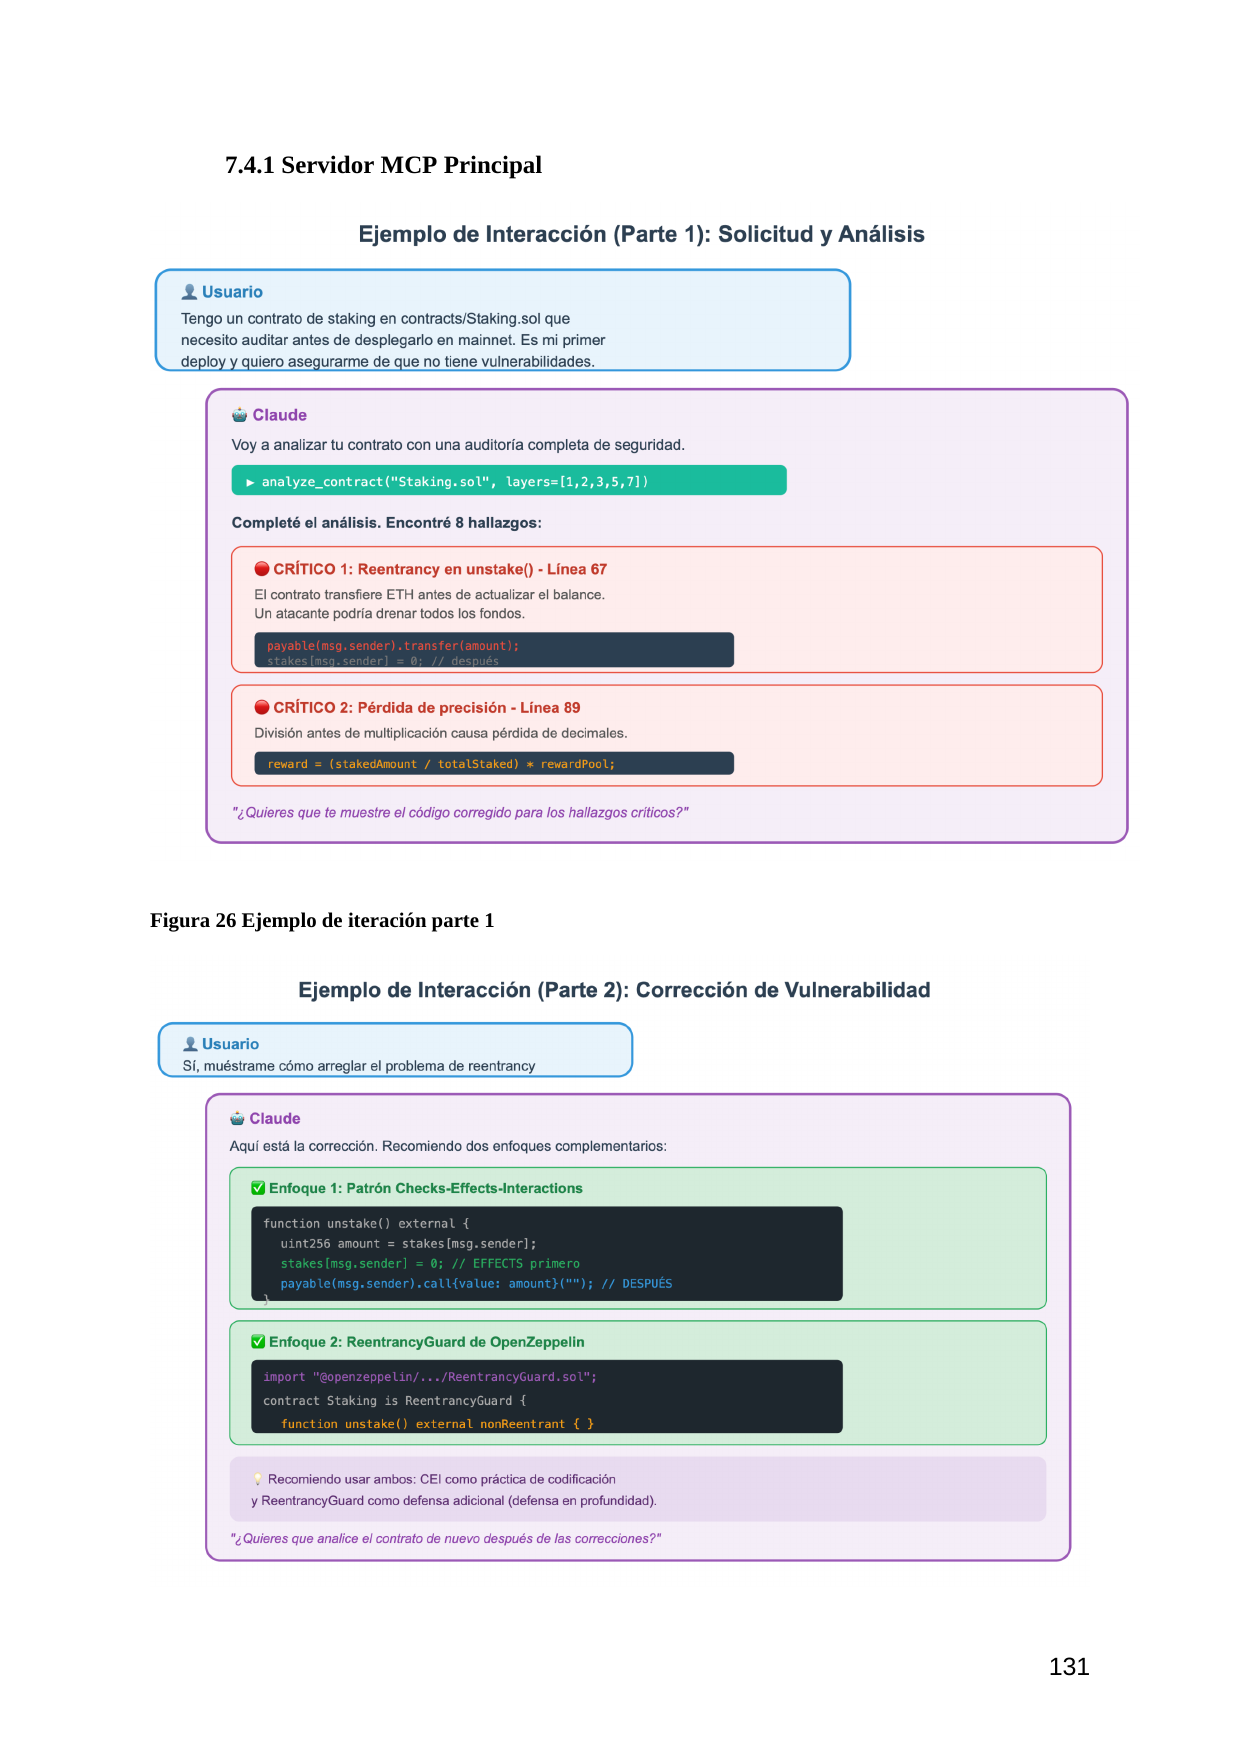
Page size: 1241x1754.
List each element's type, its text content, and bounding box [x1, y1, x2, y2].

picture [150, 955, 1091, 1587]
subtitle 7.4.1 Servidor MCP Principal [225, 150, 1090, 179]
subtitle Figura 26 Ejemplo de iteración parte 1 [150, 908, 1090, 932]
picture [150, 202, 1140, 861]
